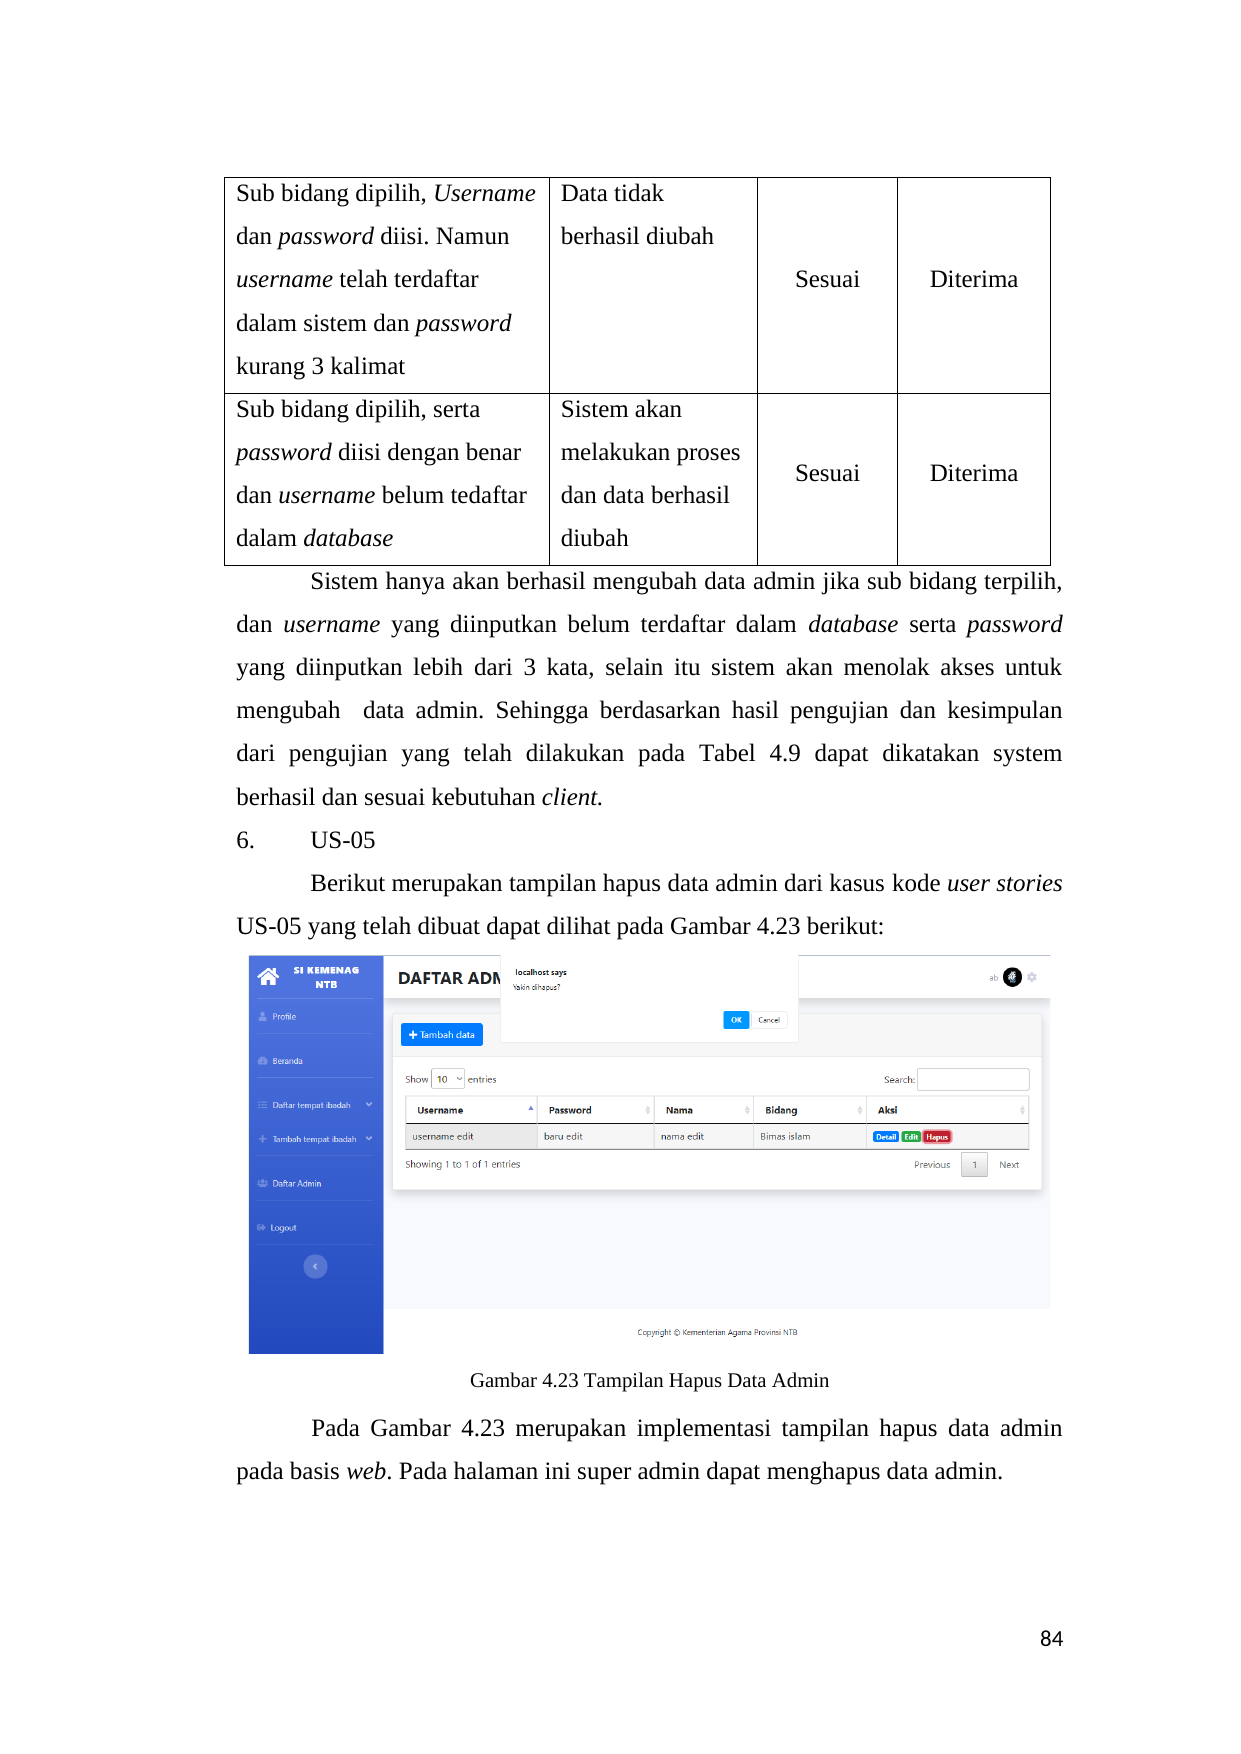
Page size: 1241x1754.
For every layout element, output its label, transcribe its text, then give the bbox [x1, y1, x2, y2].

text Berikut merupakan tampilan hapus data admin dari kasus kode user stories US-05 yang telah dibuat dapat dilihat pada Gambar 4.23 berikut: [236, 868, 1063, 940]
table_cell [550, 178, 757, 393]
picture [248, 954, 1051, 1354]
text Gambar 4.23 Tampilan Hapus Data Admin [236, 1368, 1063, 1392]
table_cell Sesuai [758, 178, 897, 393]
table_cell Diterima [898, 394, 1050, 565]
table_cell Sistem akan melakukan proses dan data berhasil diubah [550, 394, 757, 565]
table_cell Sub bidang dipilih, Username dan password diisi. Namun username telah terdaftar dalam sistem dan password kurang 3 kalimat [225, 178, 549, 393]
table_cell Diterima [898, 178, 1050, 393]
text Sistem hanya akan berhasil mengubah data admin jika sub bidang terpilih, dan username yang diinputkan belum terdaftar dalam database serta password yang diinputkan lebih dari 3 kata, selain itu sistem akan menolak akses untuk mengubah data admin. Sehingga berdasarkan hasil pengujian dan kesimpulan dari pengujian yang telah dilakukan pada Tabel 4.9 dapat dikatakan system berhasil dan sesuai kebutuhan client. [236, 566, 1063, 810]
table_cell Sesuai [758, 394, 897, 565]
table_cell Sub bidang dipilih, serta password diisi dengan benar dan username belum tedaftar dalam database [225, 394, 549, 565]
text Pada Gambar 4.23 merupakan implementasi tampilan hapus data admin pada basis web. Pada halaman ini super admin dapat menghapus data admin. [236, 1413, 1063, 1485]
list US-05 [236, 825, 1063, 853]
